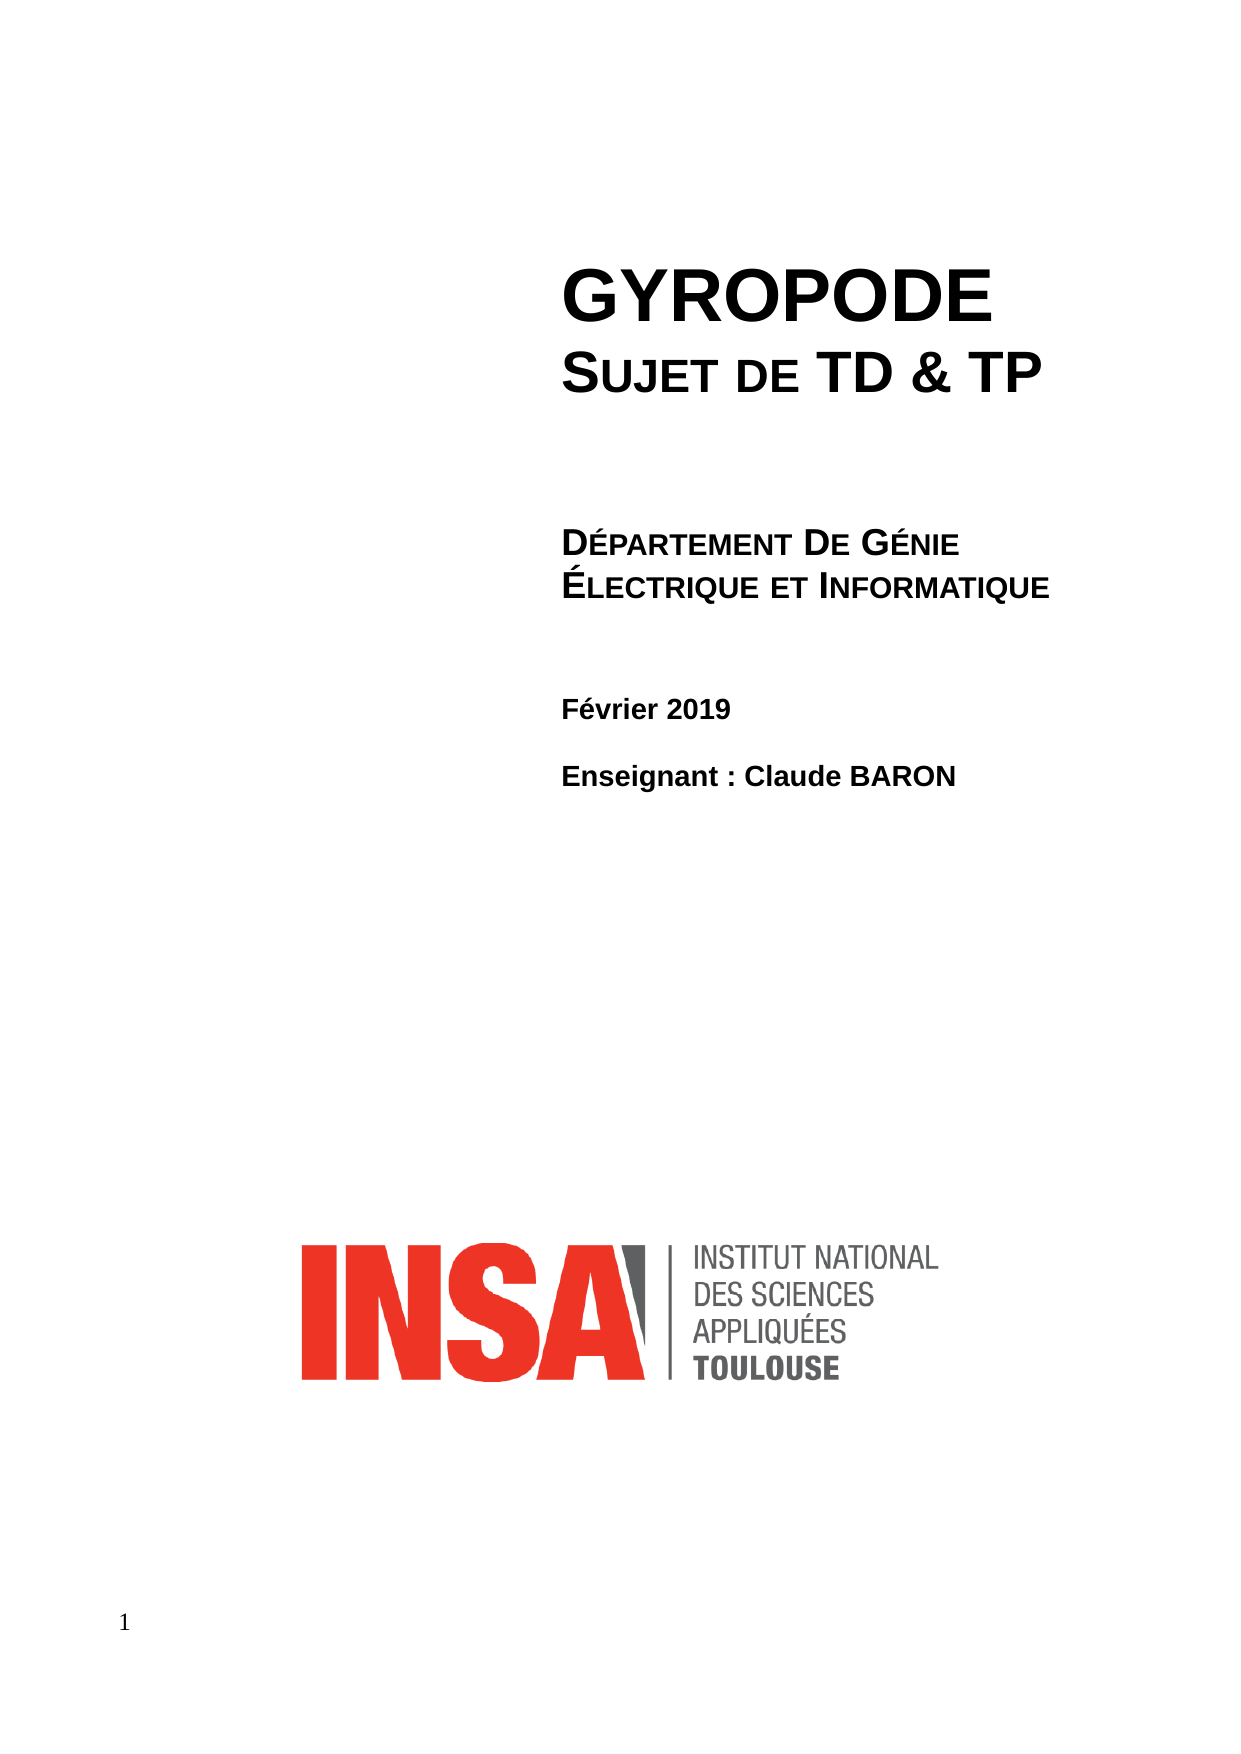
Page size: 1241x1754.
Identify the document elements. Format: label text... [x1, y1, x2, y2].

text Enseignant : Claude BARON [561, 759, 1122, 793]
picture [301, 1243, 939, 1382]
text Sujet de TD & TP [561, 338, 1122, 405]
text Département De Génie Électrique et Informatique [561, 520, 1122, 606]
text Février 2019 [561, 692, 1122, 726]
text Gyropode [561, 251, 1122, 338]
